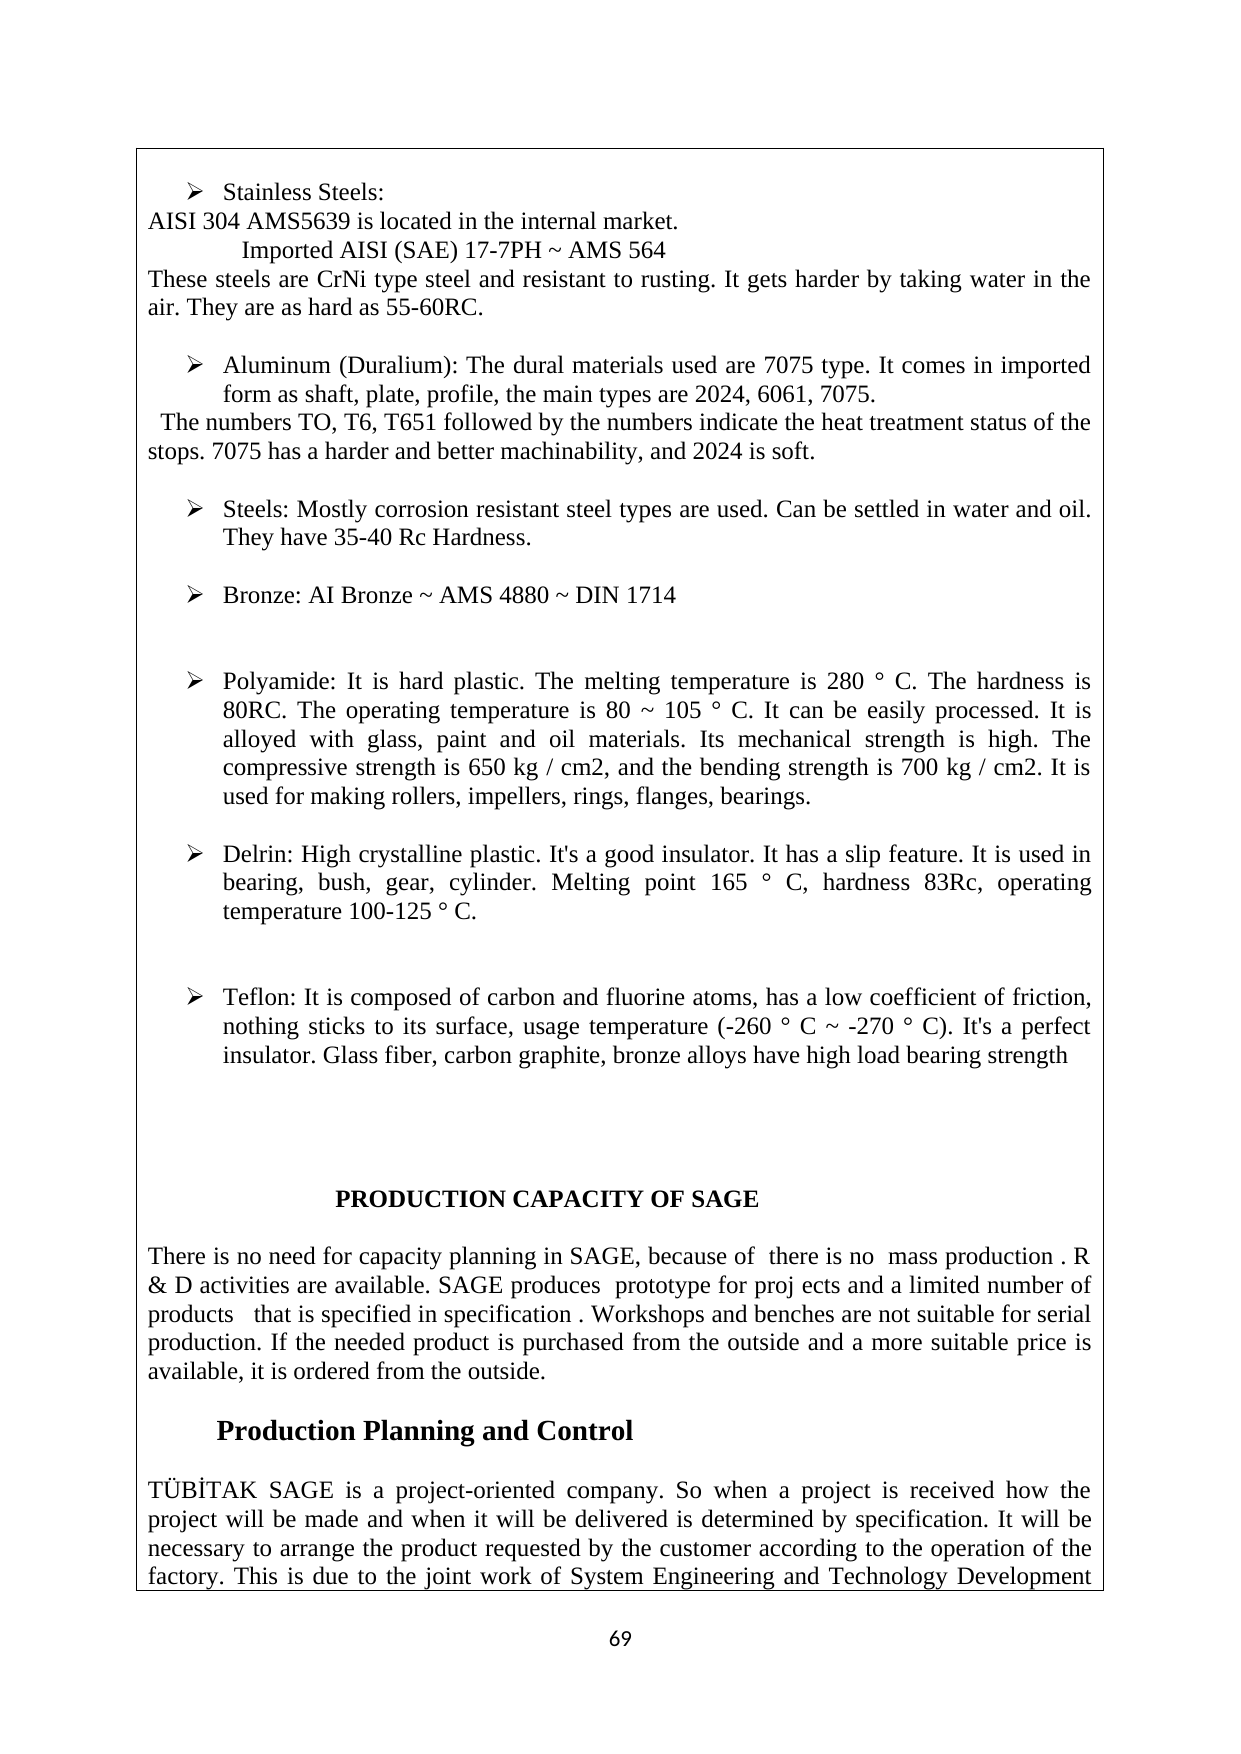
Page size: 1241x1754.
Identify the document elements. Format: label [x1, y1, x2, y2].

table_cell [137, 149, 1103, 1590]
